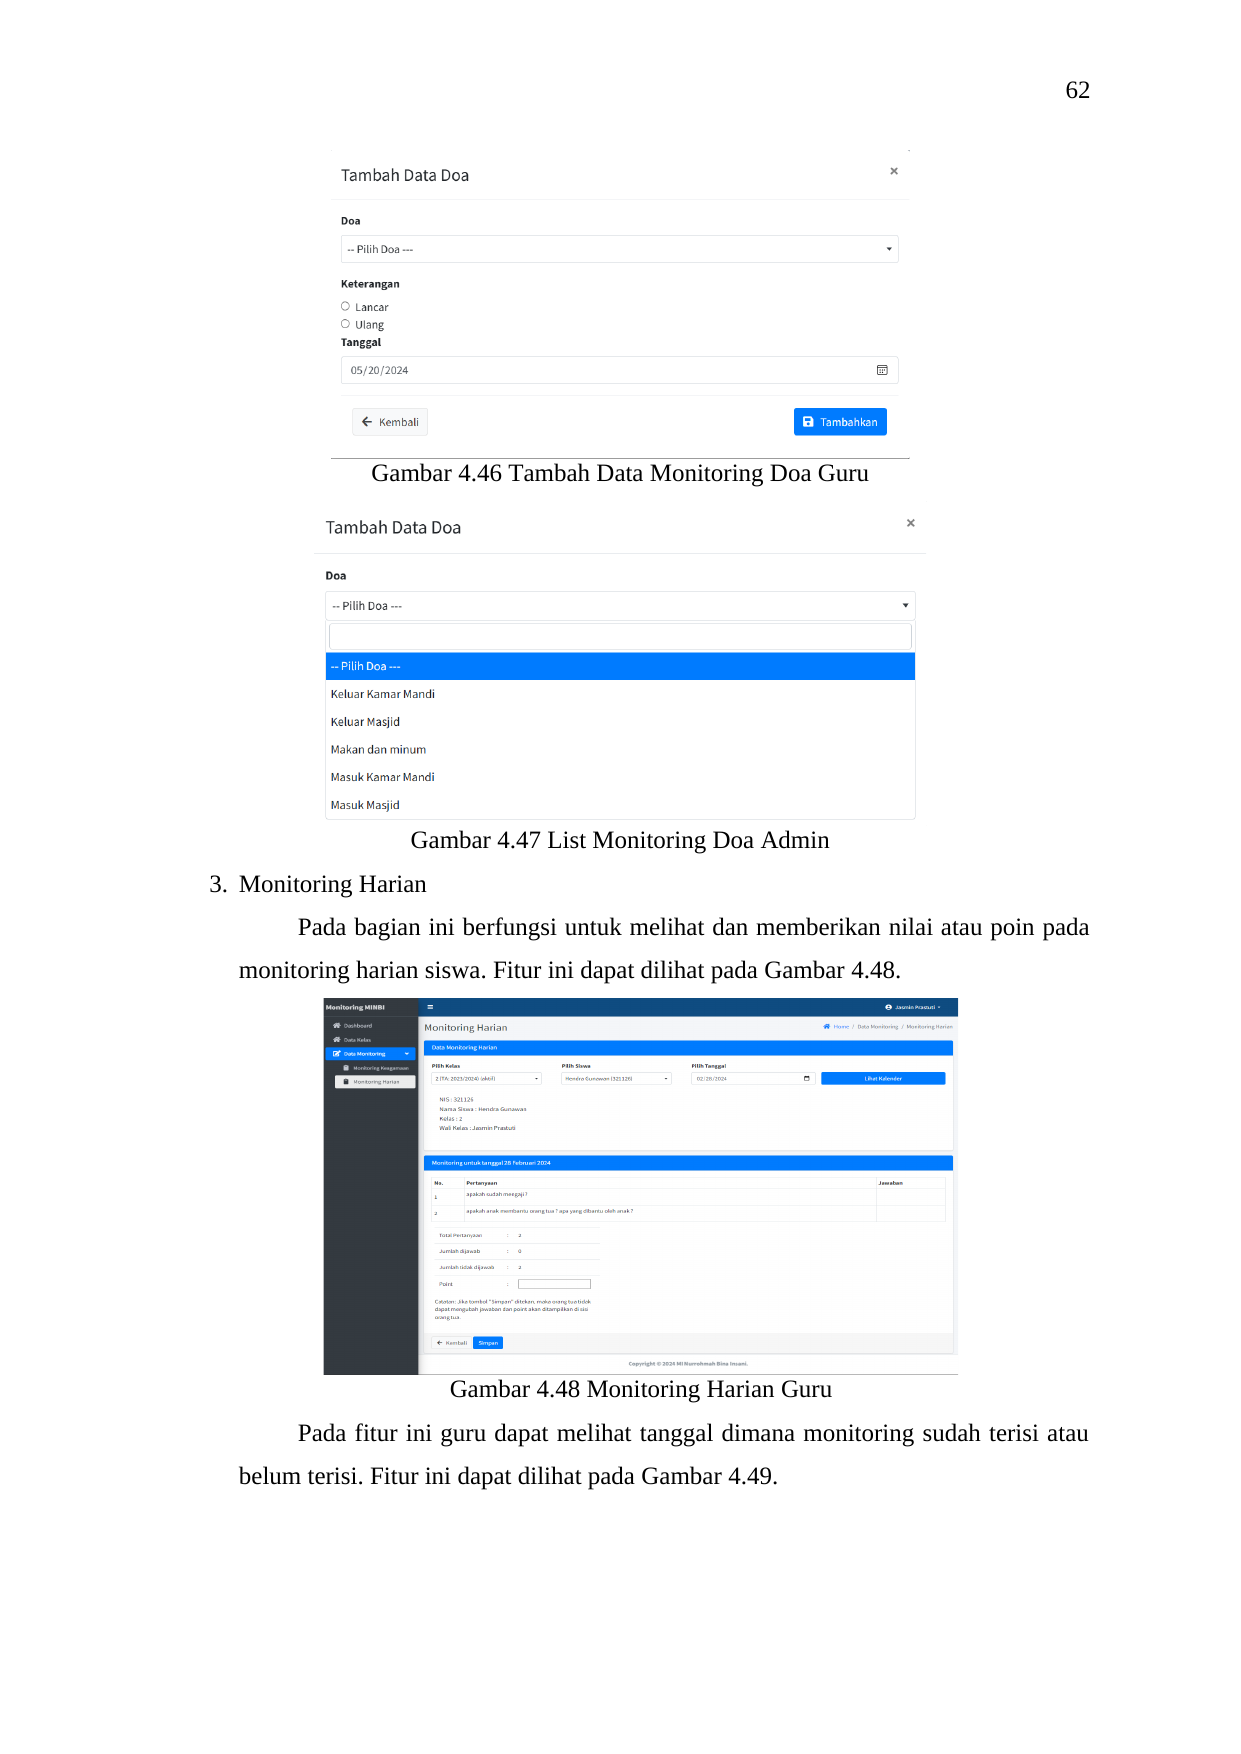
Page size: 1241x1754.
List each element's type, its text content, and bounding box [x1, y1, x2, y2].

picture [314, 501, 927, 826]
text Gambar 4.47 List Monitoring Doa Admin [150, 826, 1090, 854]
picture [331, 150, 910, 459]
list Monitoring Harian [209, 869, 1090, 897]
text Pada bagian ini berfungsi untuk melihat dan memberikan nilai atau poin pada monitoring harian siswa. Fitur ini dapat dilihat pada Gambar 4.48. [239, 912, 1090, 984]
picture [323, 998, 959, 1375]
text Pada fitur ini guru dapat melihat tanggal dimana monitoring sudah terisi atau belum terisi. Fitur ini dapat dilihat pada Gambar 4.49. [239, 1418, 1090, 1489]
text Gambar 4.48 Monitoring Harian Guru [150, 1374, 1090, 1403]
text Gambar 4.46 Tambah Data Monitoring Doa Guru [150, 458, 1090, 487]
